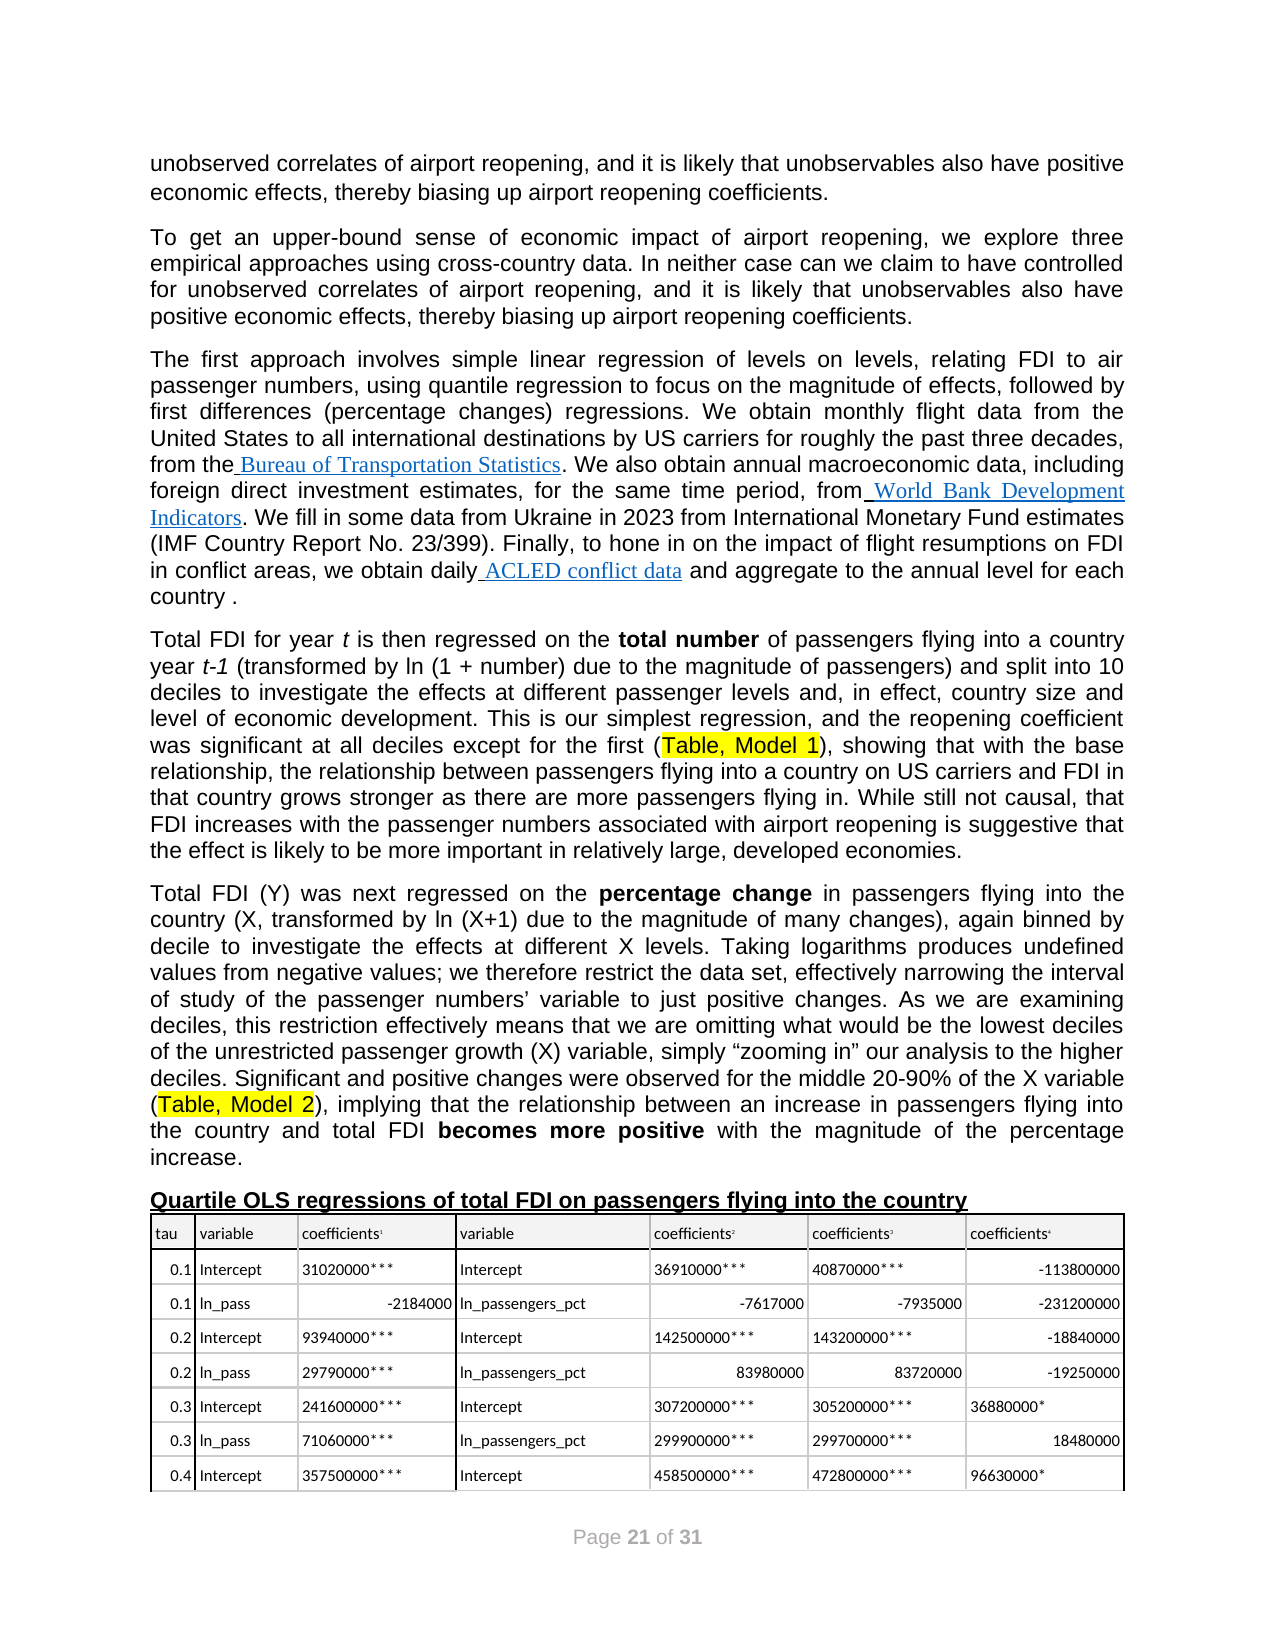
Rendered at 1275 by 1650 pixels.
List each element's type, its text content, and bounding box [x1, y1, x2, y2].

table_cell ln_passengers_pct [457, 1422, 649, 1455]
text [150, 150, 1125, 205]
table_cell Intercept [196, 1389, 297, 1421]
table_header variable [457, 1215, 649, 1247]
table_cell -18840000 [967, 1319, 1123, 1352]
table_cell 0.1 [152, 1250, 194, 1283]
table_cell 83720000 [809, 1354, 965, 1386]
table_cell Intercept [457, 1388, 649, 1421]
table_cell 305200000*** [809, 1388, 965, 1421]
table_cell -7617000 [651, 1285, 807, 1318]
table_cell 142500000*** [651, 1319, 807, 1352]
table_cell 143200000*** [809, 1319, 965, 1352]
table_cell -19250000 [967, 1354, 1123, 1386]
table_cell -231200000 [967, 1285, 1123, 1318]
table_cell Intercept [196, 1250, 297, 1283]
table_cell -113800000 [967, 1250, 1123, 1283]
table_cell 29790000*** [299, 1354, 455, 1386]
table_header coefficients2 [651, 1215, 807, 1247]
table_header variable [196, 1215, 297, 1247]
text Total FDI for year t is then regressed on the total number of passengers flying into a country year t-1 (transformed by ln (1 + number) due to the magnitude of passengers) and split into 10 deciles to investigate the effects at different passenger levels and, in effect, country size and level of economic development. This is our simplest regression, and the reopening coefficient was significant at all deciles except for the first (Table, Model 1), showing that with the base relationship, the relationship between passengers flying into a country on US carriers and FDI in that country grows stronger as there are more passengers flying in. While still not causal, that FDI increases with the passenger numbers associated with airport reopening is suggestive that the effect is likely to be more important in relatively large, developed economies. [150, 626, 1125, 863]
table_header coefficients3 [809, 1215, 965, 1247]
table_cell Intercept [457, 1319, 649, 1352]
table_cell 0.4 [152, 1457, 194, 1489]
table_cell 36910000*** [651, 1250, 807, 1283]
table_header tau [152, 1215, 194, 1247]
table_cell 357500000*** [299, 1457, 455, 1489]
table_cell Intercept [457, 1457, 649, 1489]
table_cell 458500000*** [651, 1457, 807, 1489]
table_cell 0.2 [152, 1354, 194, 1386]
table_cell Intercept [196, 1457, 297, 1489]
table_cell -2184000 [299, 1285, 455, 1318]
text The first approach involves simple linear regression of levels on levels, relating FDI to air passenger numbers, using quantile regression to focus on the magnitude of effects, followed by first differences (percentage changes) regressions. We obtain monthly flight data from the United States to all international destinations by US carriers for roughly the past three decades, from the Bureau of Transportation Statistics. We also obtain annual macroeconomic data, including foreign direct investment estimates, for the same time period, from World Bank Development Indicators. We fill in some data from Ukraine in 2023 from International Monetary Fund estimates (IMF Country Report No. 23/399). Finally, to hone in on the impact of flight resumptions on FDI in conflict areas, we obtain daily ACLED conflict data and aggregate to the annual level for each country . [150, 346, 1125, 609]
table_cell 299700000*** [809, 1422, 965, 1455]
table_cell ln_passengers_pct [457, 1354, 649, 1386]
table_cell 0.1 [152, 1285, 194, 1318]
table_cell ln_pass [196, 1354, 297, 1386]
table_cell 0.3 [152, 1423, 194, 1455]
table_header coefficients4 [967, 1215, 1123, 1247]
table_cell 36880000* [967, 1388, 1123, 1421]
table_cell -7935000 [809, 1285, 965, 1318]
table_cell 472800000*** [809, 1457, 965, 1489]
table_cell 18480000 [967, 1422, 1123, 1455]
table_cell 40870000*** [809, 1250, 965, 1283]
text Total FDI (Y) was next regressed on the percentage change in passengers flying into the country (X, transformed by ln (X+1) due to the magnitude of many changes), again binned by decile to investigate the effects at different X levels. Taking logarithms produces undefined values from negative values; we therefore restrict the data set, effectively narrowing the interval of study of the passenger numbers’ variable to just positive changes. As we are examining deciles, this restriction effectively means that we are omitting what would be the lowest deciles of the unrestricted passenger growth (X) variable, simply “zooming in” our analysis to the higher deciles. Significant and positive changes were observed for the middle 20-90% of the X variable (Table, Model 2), implying that the relationship between an increase in passengers flying into the country and total FDI becomes more positive with the magnitude of the percentage increase. [150, 880, 1125, 1170]
text Quartile OLS regressions of total FDI on passengers flying into the country [150, 1187, 1125, 1213]
table_header coefficients1 [299, 1215, 455, 1247]
table_cell 307200000*** [651, 1388, 807, 1421]
table_cell 241600000*** [299, 1389, 455, 1421]
table_cell 0.3 [152, 1389, 194, 1421]
table_cell Intercept [457, 1250, 649, 1283]
table_cell ln_pass [196, 1423, 297, 1455]
table_cell ln_pass [196, 1285, 297, 1318]
table_cell 0.2 [152, 1320, 194, 1352]
table_cell 96630000* [967, 1457, 1123, 1489]
table_cell 93940000*** [299, 1320, 455, 1352]
text To get an upper-bound sense of economic impact of airport reopening, we explore three empirical approaches using cross-country data. In neither case can we claim to have controlled for unobserved correlates of airport reopening, and it is likely that unobservables also have positive economic effects, thereby biasing up airport reopening coefficients. [150, 223, 1125, 329]
table_cell ln_passengers_pct [457, 1285, 649, 1318]
table_cell Intercept [196, 1320, 297, 1352]
table_cell 299900000*** [651, 1422, 807, 1455]
table_cell 83980000 [651, 1354, 807, 1386]
table_cell 31020000*** [299, 1250, 455, 1283]
table_cell 71060000*** [299, 1423, 455, 1455]
